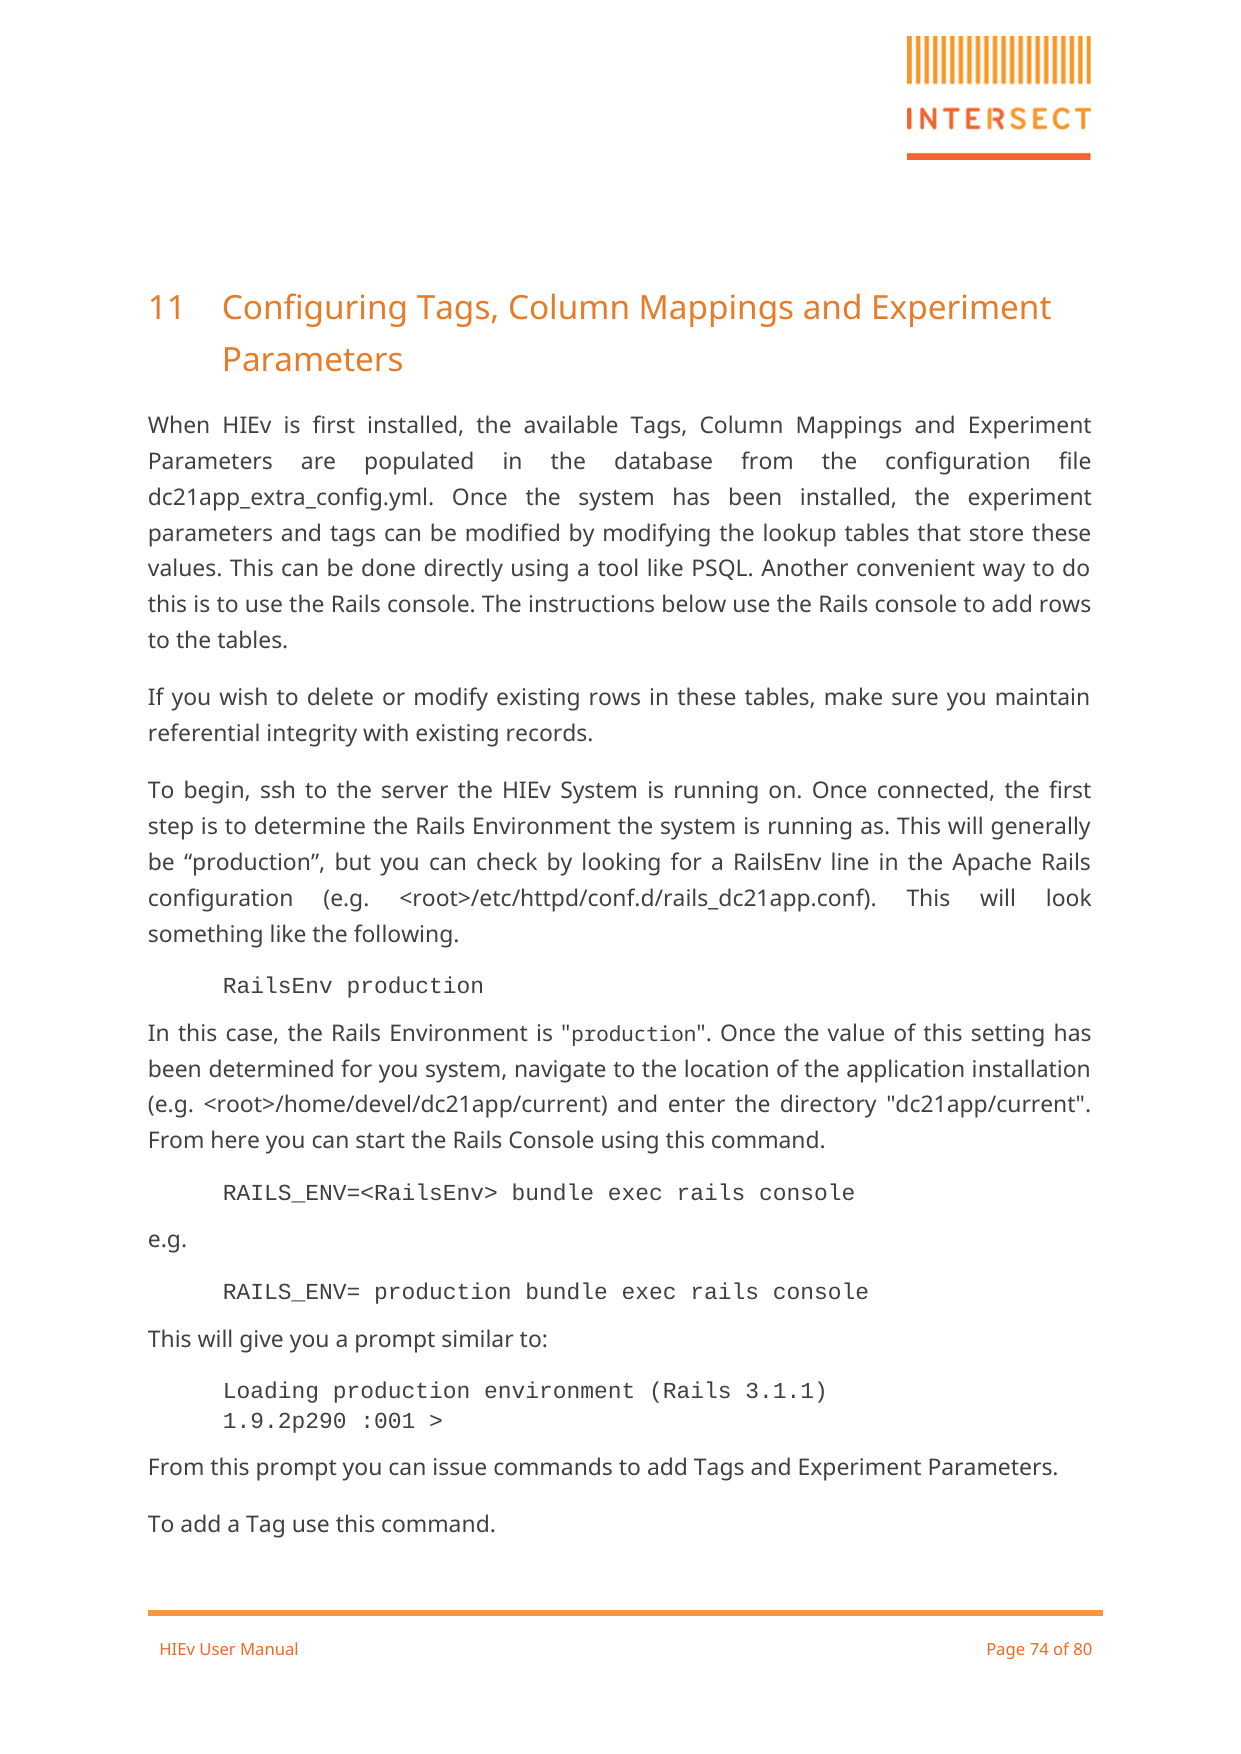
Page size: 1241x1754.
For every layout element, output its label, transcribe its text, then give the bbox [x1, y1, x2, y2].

text To add a Tag use this command. [148, 1508, 1092, 1539]
text If you wish to delete or modify existing rows in these tables, make sure you maintain referential integrity with existing records. [148, 681, 1092, 748]
subtitle Configuring Tags, Column Mappings and Experiment Parameters [148, 283, 1092, 381]
text When HIEv is first installed, the available Tags, Column Mappings and Experiment Parameters are populated in the database from the configuration file dc21app_extra_config.yml. Once the system has been installed, the experiment parameters and tags can be modified by modifying the lookup tables that store these values. This can be done directly using a tool like PSQL. Another convenient way to do this is to use the Rails console. The instructions below use the Rails console to add rows to the tables. [148, 409, 1092, 656]
picture [905, 34, 1093, 162]
text RAILS_ENV= production bundle exec rails console [223, 1280, 1092, 1306]
text RailsEnv production [223, 974, 1092, 1000]
text Loading production environment (Rails 3.1.1) [223, 1379, 1092, 1405]
text RAILS_ENV=<RailsEnv> bundle exec rails console [223, 1181, 1092, 1207]
text e.g. [148, 1223, 1092, 1255]
text This will give you a prompt similar to: [148, 1322, 1092, 1354]
text From this prompt you can issue commands to add Tags and Experiment Parameters. [148, 1451, 1092, 1483]
text To begin, ssh to the server the HIEv System is running on. Once connected, the first step is to determine the Rails Environment the system is running as. This will generally be “production”, but you can check by looking for a RailsEnv line in the Apache Rails configuration (e.g. <root>/etc/httpd/conf.d/rails_dc21app.conf). This will look something like the following. [148, 774, 1092, 949]
text In this case, the Rails Environment is "production". Once the value of this setting has been determined for you system, navigate to the location of the application installation (e.g. <root>/home/devel/dc21app/current) and enter the directory "dc21app/current". From here you can start the Rails Console using this command. [148, 1017, 1092, 1156]
text 1.9.2p290 :001 > [223, 1409, 1092, 1435]
